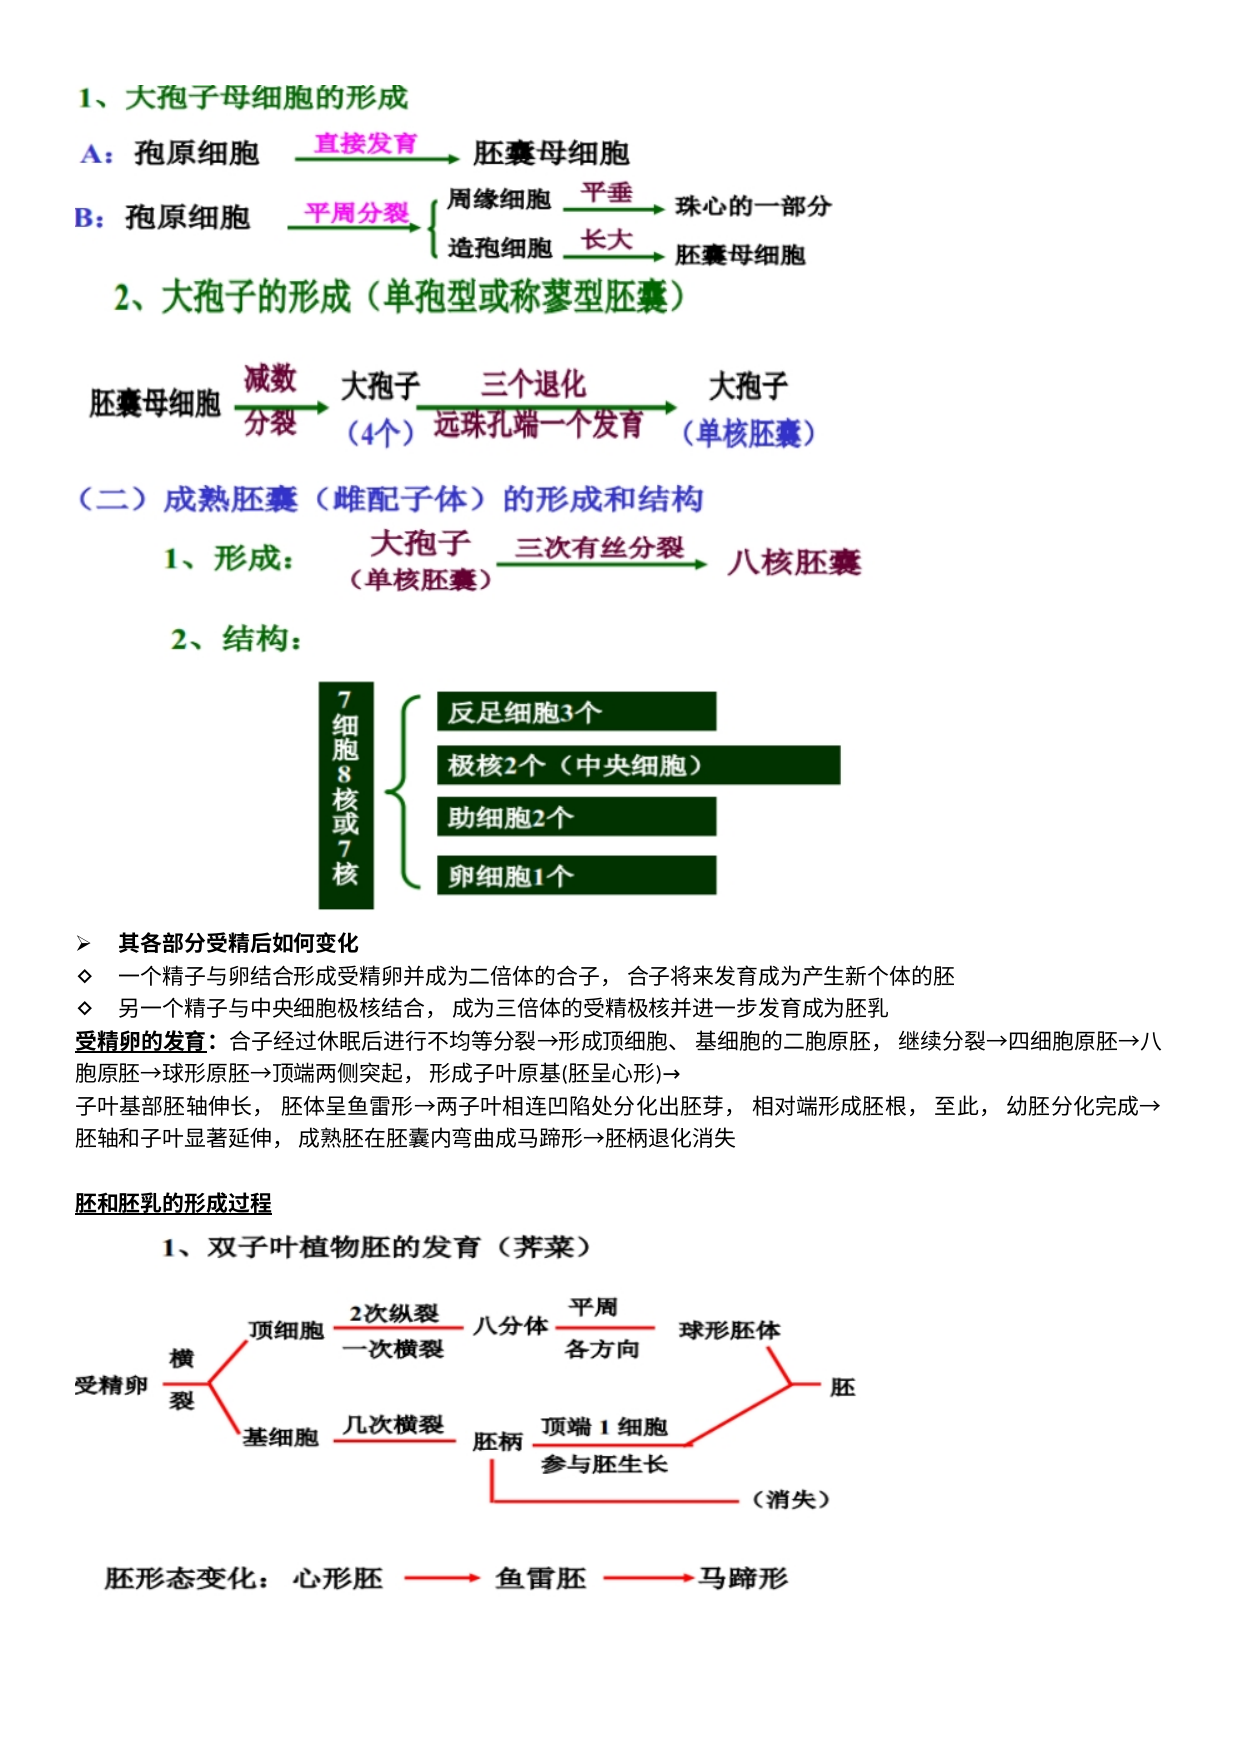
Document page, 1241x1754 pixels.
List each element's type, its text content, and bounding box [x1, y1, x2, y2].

list 一个精子与卵结合形成受精卵并成为二倍体的合子， 合子将来发育成为产生新个体的胚 [75, 958, 1165, 991]
list 另一个精子与中央细胞极核结合， 成为三倍体的受精极核并进一步发育成为胚乳 [75, 991, 1165, 1023]
picture [75, 480, 876, 912]
picture [75, 85, 843, 271]
text 胚和胚乳的形成过程 [75, 1186, 1165, 1218]
text 受精卵的发育：合子经过休眠后进行不均等分裂→形成顶细胞、 基细胞的二胞原胚， 继续分裂→四细胞原胚→八胞原胚→球形原胚→顶端两侧突起， 形成子叶原基(胚呈心形)→ [75, 1023, 1165, 1088]
text 子叶基部胚轴伸长， 胚体呈鱼雷形→两子叶相连凹陷处分化出胚芽， 相对端形成胚根， 至此， 幼胚分化完成→胚轴和子叶显著延伸， 成熟胚在胚囊内弯曲成马蹄形→胚柄退化消失 [75, 1088, 1165, 1153]
list 其各部分受精后如何变化 [75, 926, 1165, 958]
picture [75, 275, 857, 459]
picture [75, 1228, 862, 1598]
